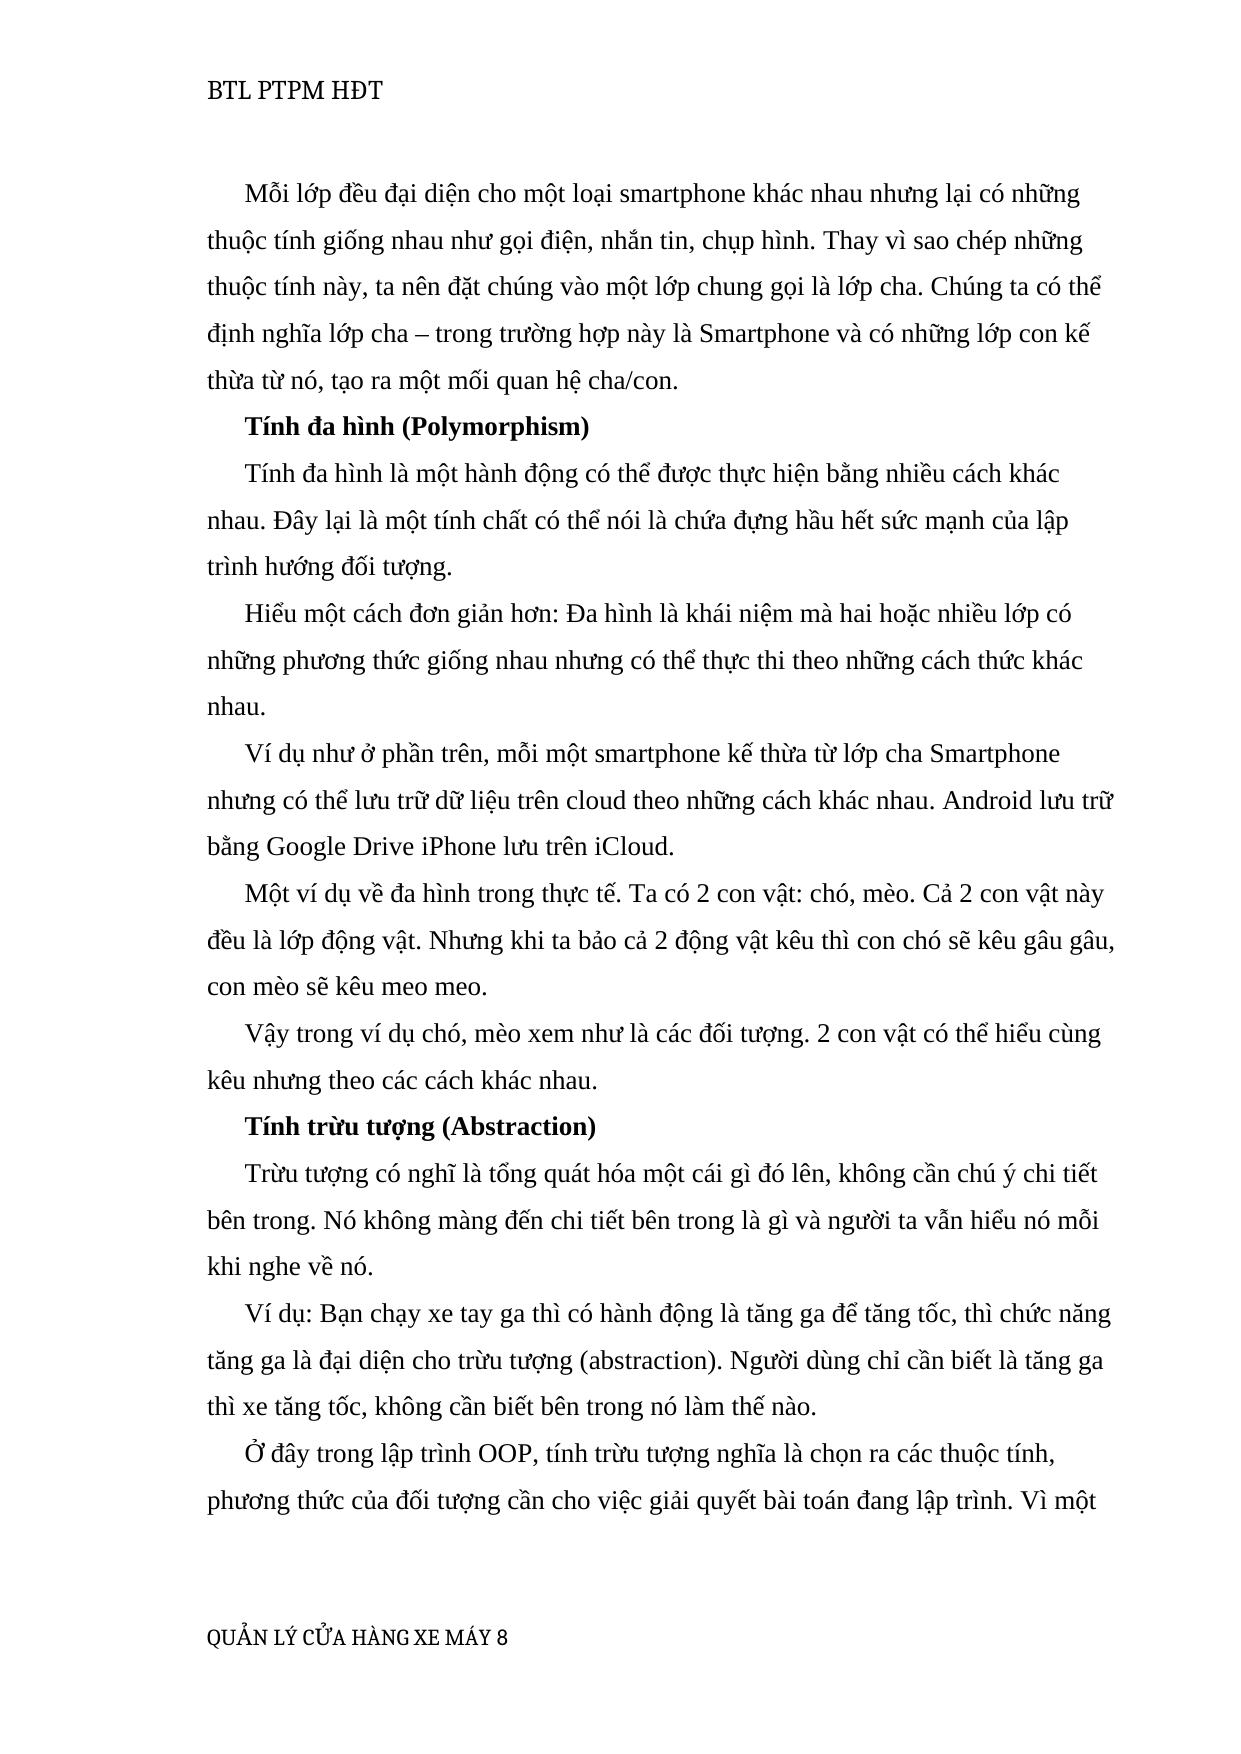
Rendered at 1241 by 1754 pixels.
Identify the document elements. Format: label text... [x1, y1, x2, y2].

text Mỗi lớp đều đại diện cho một loại smartphone khác nhau nhưng lại có những thuộc tính giống nhau như gọi điện, nhắn tin, chụp hình. Thay vì sao chép những thuộc tính này, ta nên đặt chúng vào một lớp chung gọi là lớp cha. Chúng ta có thể định nghĩa lớp cha – trong trường hợp này là Smartphone và có những lớp con kế thừa từ nó, tạo ra một mối quan hệ cha/con. [207, 177, 1122, 395]
text Tính trừu tượng (Abstraction) [207, 1111, 1122, 1142]
text Tính đa hình là một hành động có thể được thực hiện bằng nhiều cách khác nhau. Đây lại là một tính chất có thể nói là chứa đựng hầu hết sức mạnh của lập trình hướng đối tượng. [207, 457, 1122, 582]
text Ví dụ như ở phần trên, mỗi một smartphone kế thừa từ lớp cha Smartphone nhưng có thể lưu trữ dữ liệu trên cloud theo những cách khác nhau. Android lưu trữ bằng Google Drive iPhone lưu trên iCloud. [207, 737, 1122, 862]
text Một ví dụ về đa hình trong thực tế. Ta có 2 con vật: chó, mèo. Cả 2 con vật này đều là lớp động vật. Nhưng khi ta bảo cả 2 động vật kêu thì con chó sẽ kêu gâu gâu, con mèo sẽ kêu meo meo. [207, 877, 1122, 1002]
text Trừu tượng có nghĩ là tổng quát hóa một cái gì đó lên, không cần chú ý chi tiết bên trong. Nó không màng đến chi tiết bên trong là gì và người ta vẫn hiểu nó mỗi khi nghe về nó. [207, 1157, 1122, 1282]
text Ví dụ: Bạn chạy xe tay ga thì có hành động là tăng ga để tăng tốc, thì chức năng tăng ga là đại diện cho trừu tượng (abstraction). Người dùng chỉ cần biết là tăng ga thì xe tăng tốc, không cần biết bên trong nó làm thế nào. [207, 1297, 1122, 1422]
text Hiểu một cách đơn giản hơn: Đa hình là khái niệm mà hai hoặc nhiều lớp có những phương thức giống nhau nhưng có thể thực thi theo những cách thức khác nhau. [207, 597, 1122, 722]
text Tính đa hình (Polymorphism) [207, 411, 1122, 442]
text Vậy trong ví dụ chó, mèo xem như là các đối tượng. 2 con vật có thể hiểu cùng kêu nhưng theo các cách khác nhau. [207, 1017, 1122, 1095]
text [207, 1437, 1122, 1515]
